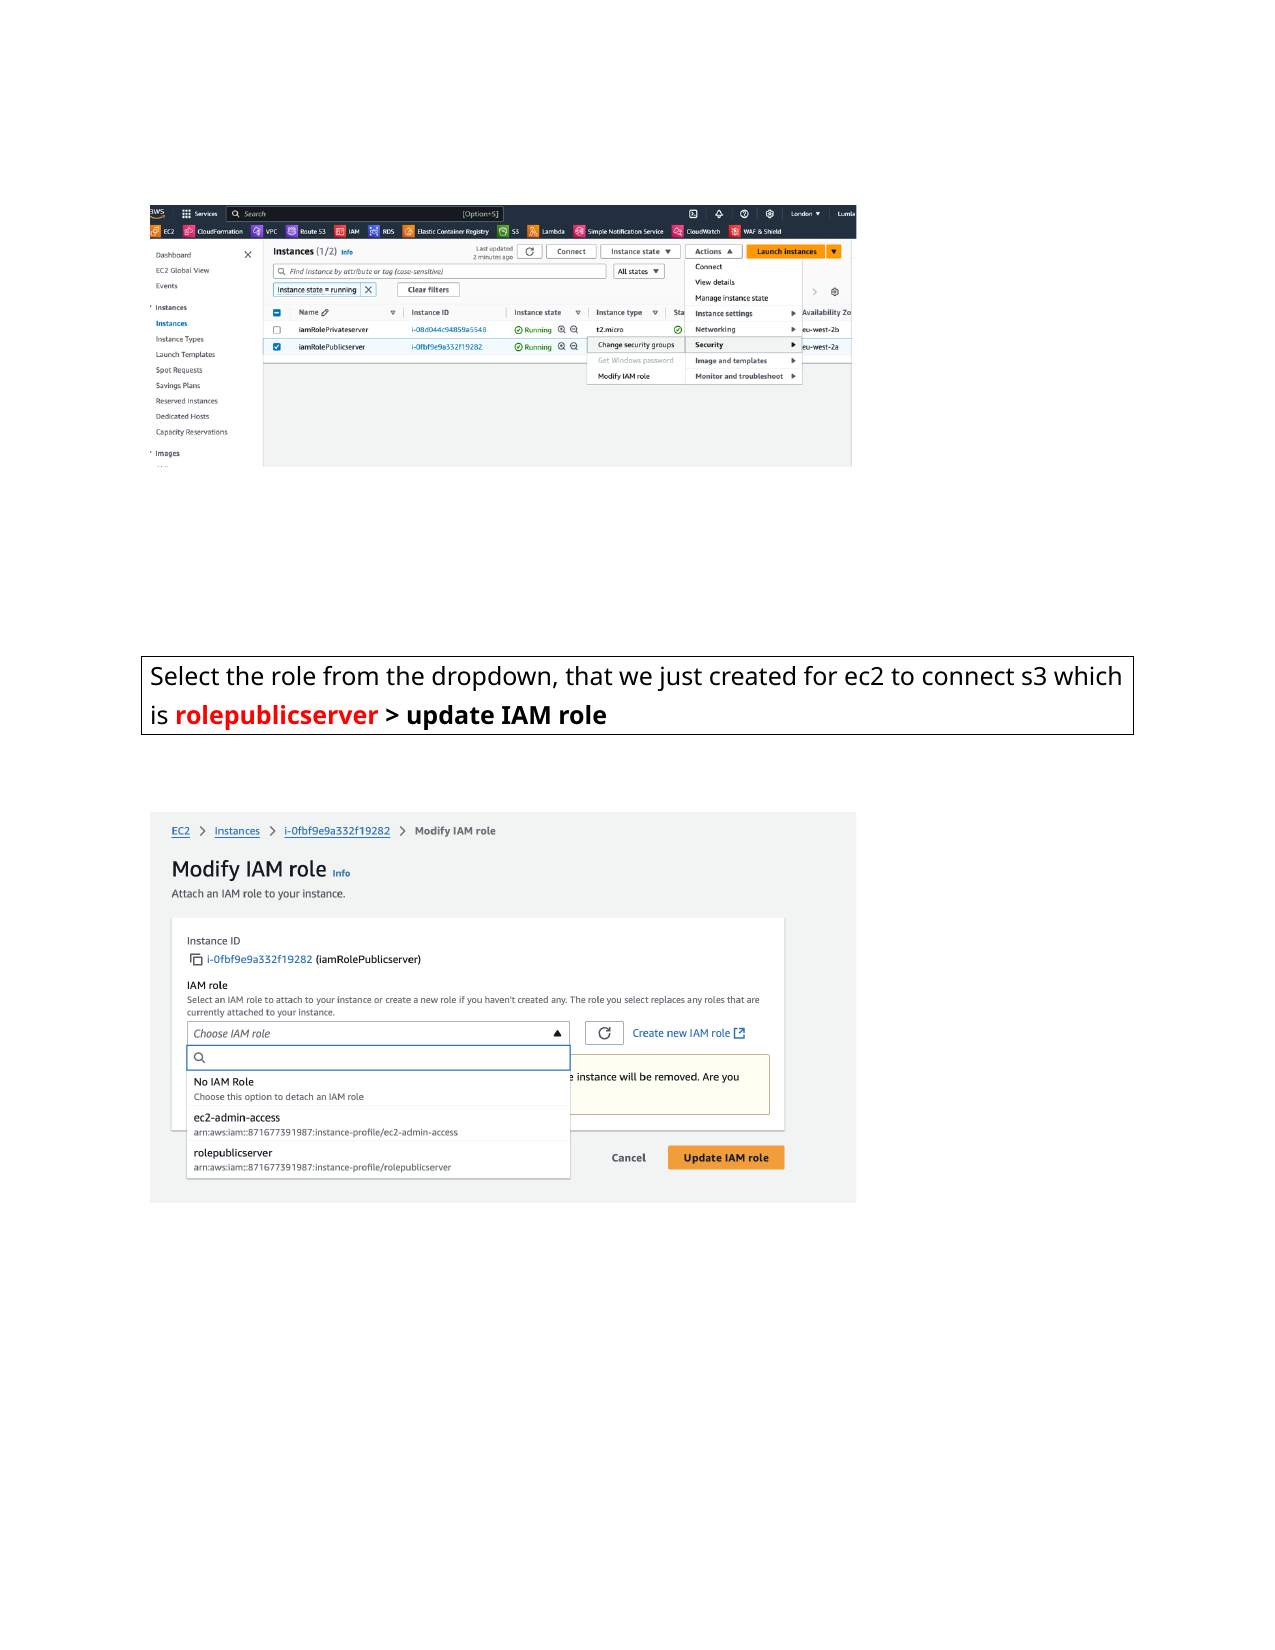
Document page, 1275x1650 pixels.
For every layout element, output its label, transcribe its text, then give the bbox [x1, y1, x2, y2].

picture [150, 205, 857, 467]
text Select the role from the dropdown, that we just created for ec2 to connect s3 which is rolepublicserver > update IAM role [142, 657, 1133, 734]
picture [150, 812, 857, 1203]
